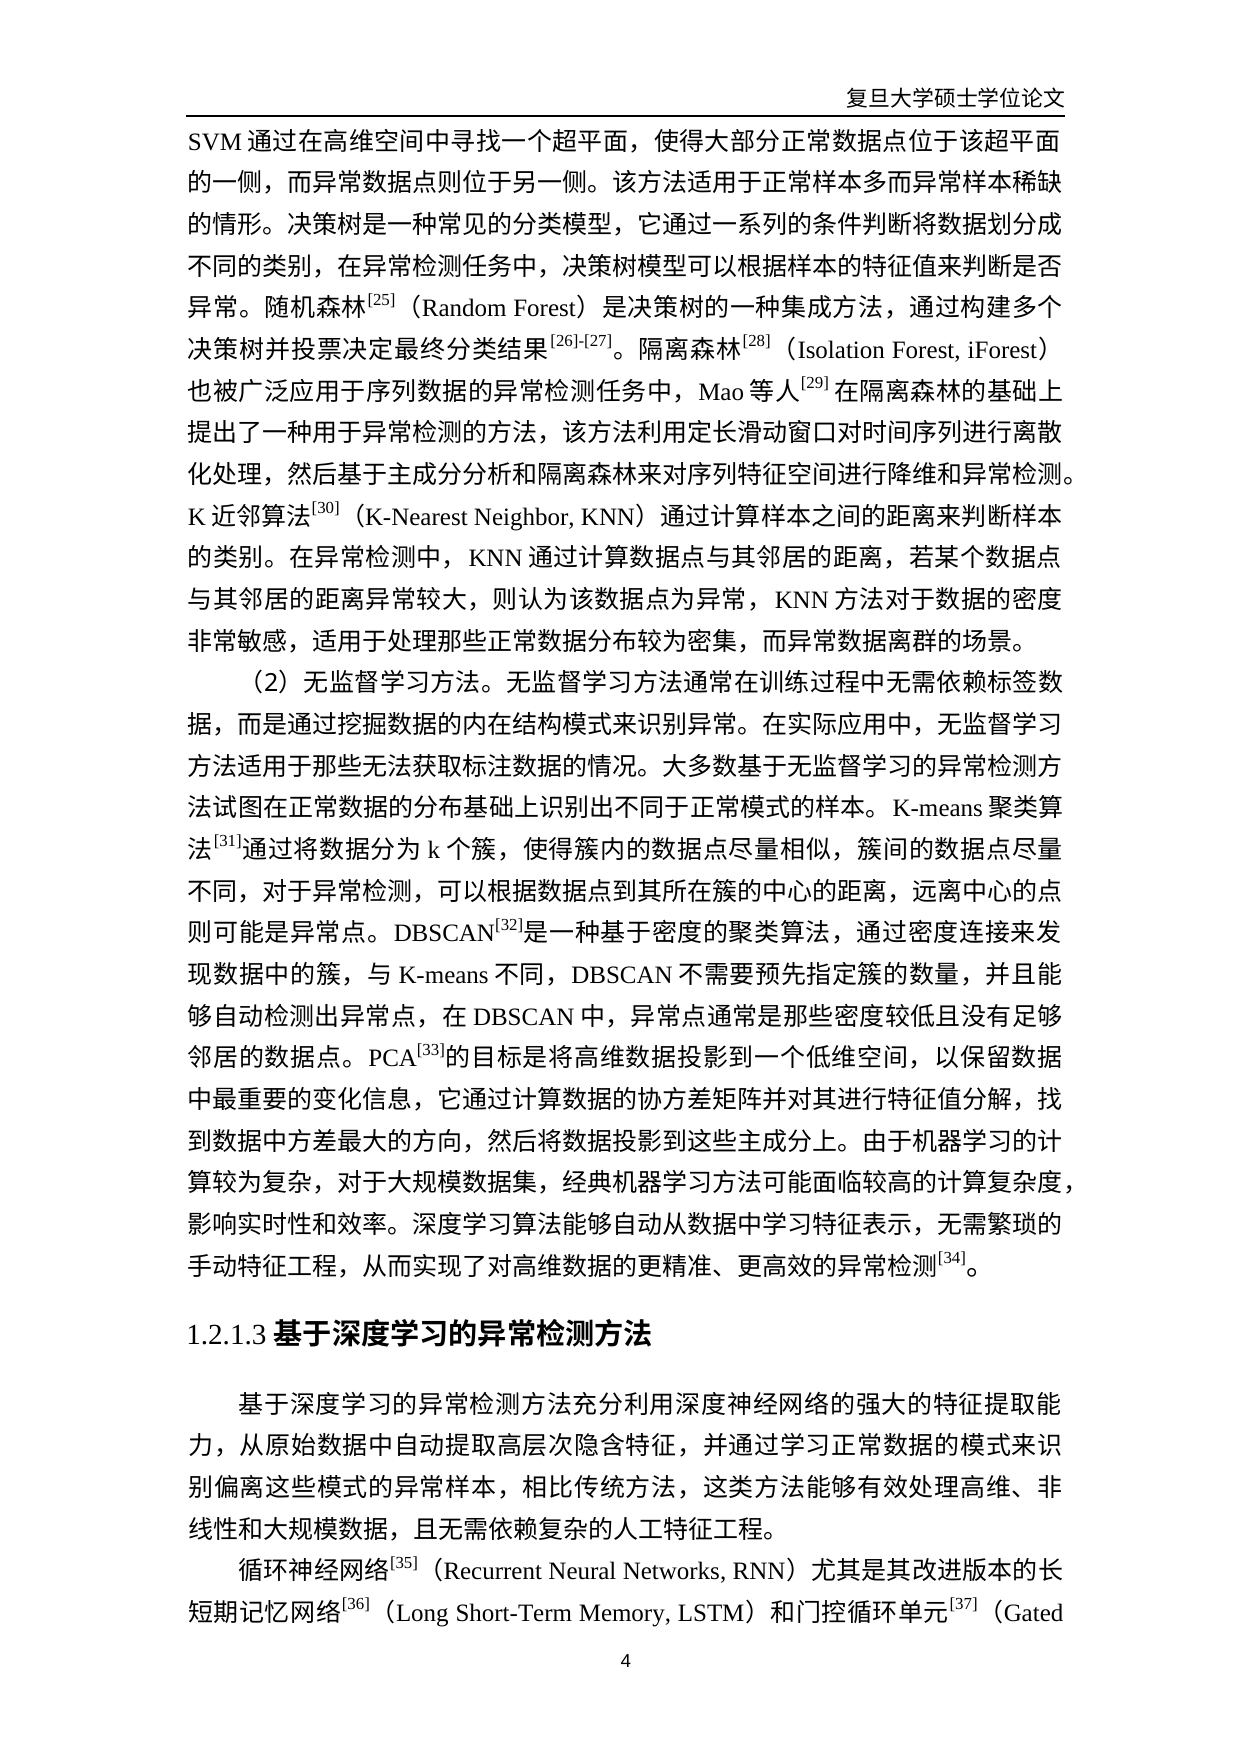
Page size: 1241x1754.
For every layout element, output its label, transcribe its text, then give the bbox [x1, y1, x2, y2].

subtitle 基于深度学习的异常检测方法 [186, 1310, 1065, 1353]
text 基于深度学习的异常检测方法充分利用深度神经网络的强大的特征提取能力，从原始数据中自动提取高层次隐含特征，并通过学习正常数据的模式来识别偏离这些模式的异常样本，相比传统方法，这类方法能够有效处理高维、非线性和大规模数据，且无需依赖复杂的人工特征工程。 [188, 1380, 1063, 1546]
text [188, 1546, 1063, 1630]
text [188, 117, 1063, 658]
text （2）无监督学习方法。无监督学习方法通常在训练过程中无需依赖标签数据，而是通过挖掘数据的内在结构模式来识别异常。在实际应用中，无监督学习方法适用于那些无法获取标注数据的情况。大多数基于无监督学习的异常检测方法试图在正常数据的分布基础上识别出不同于正常模式的样本。K-means聚类算法[31]通过将数据分为k个簇，使得簇内的数据点尽量相似，簇间的数据点尽量不同，对于异常检测，可以根据数据点到其所在簇的中心的距离，远离中心的点则可能是异常点。DBSCAN[32]是一种基于密度的聚类算法，通过密度连接来发现数据中的簇，与K-means不同，DBSCAN不需要预先指定簇的数量，并且能够自动检测出异常点，在DBSCAN中，异常点通常是那些密度较低且没有足够邻居的数据点。PCA[33]的目标是将高维数据投影到一个低维空间，以保留数据中最重要的变化信息，它通过计算数据的协方差矩阵并对其进行特征值分解，找到数据中方差最大的方向，然后将数据投影到这些主成分上。由于机器学习的计算较为复杂，对于大规模数据集，经典机器学习方法可能面临较高的计算复杂度，影响实时性和效率。深度学习算法能够自动从数据中学习特征表示，无需繁琐的手动特征工程，从而实现了对高维数据的更精准、更高效的异常检测[34]。 [188, 658, 1063, 1283]
